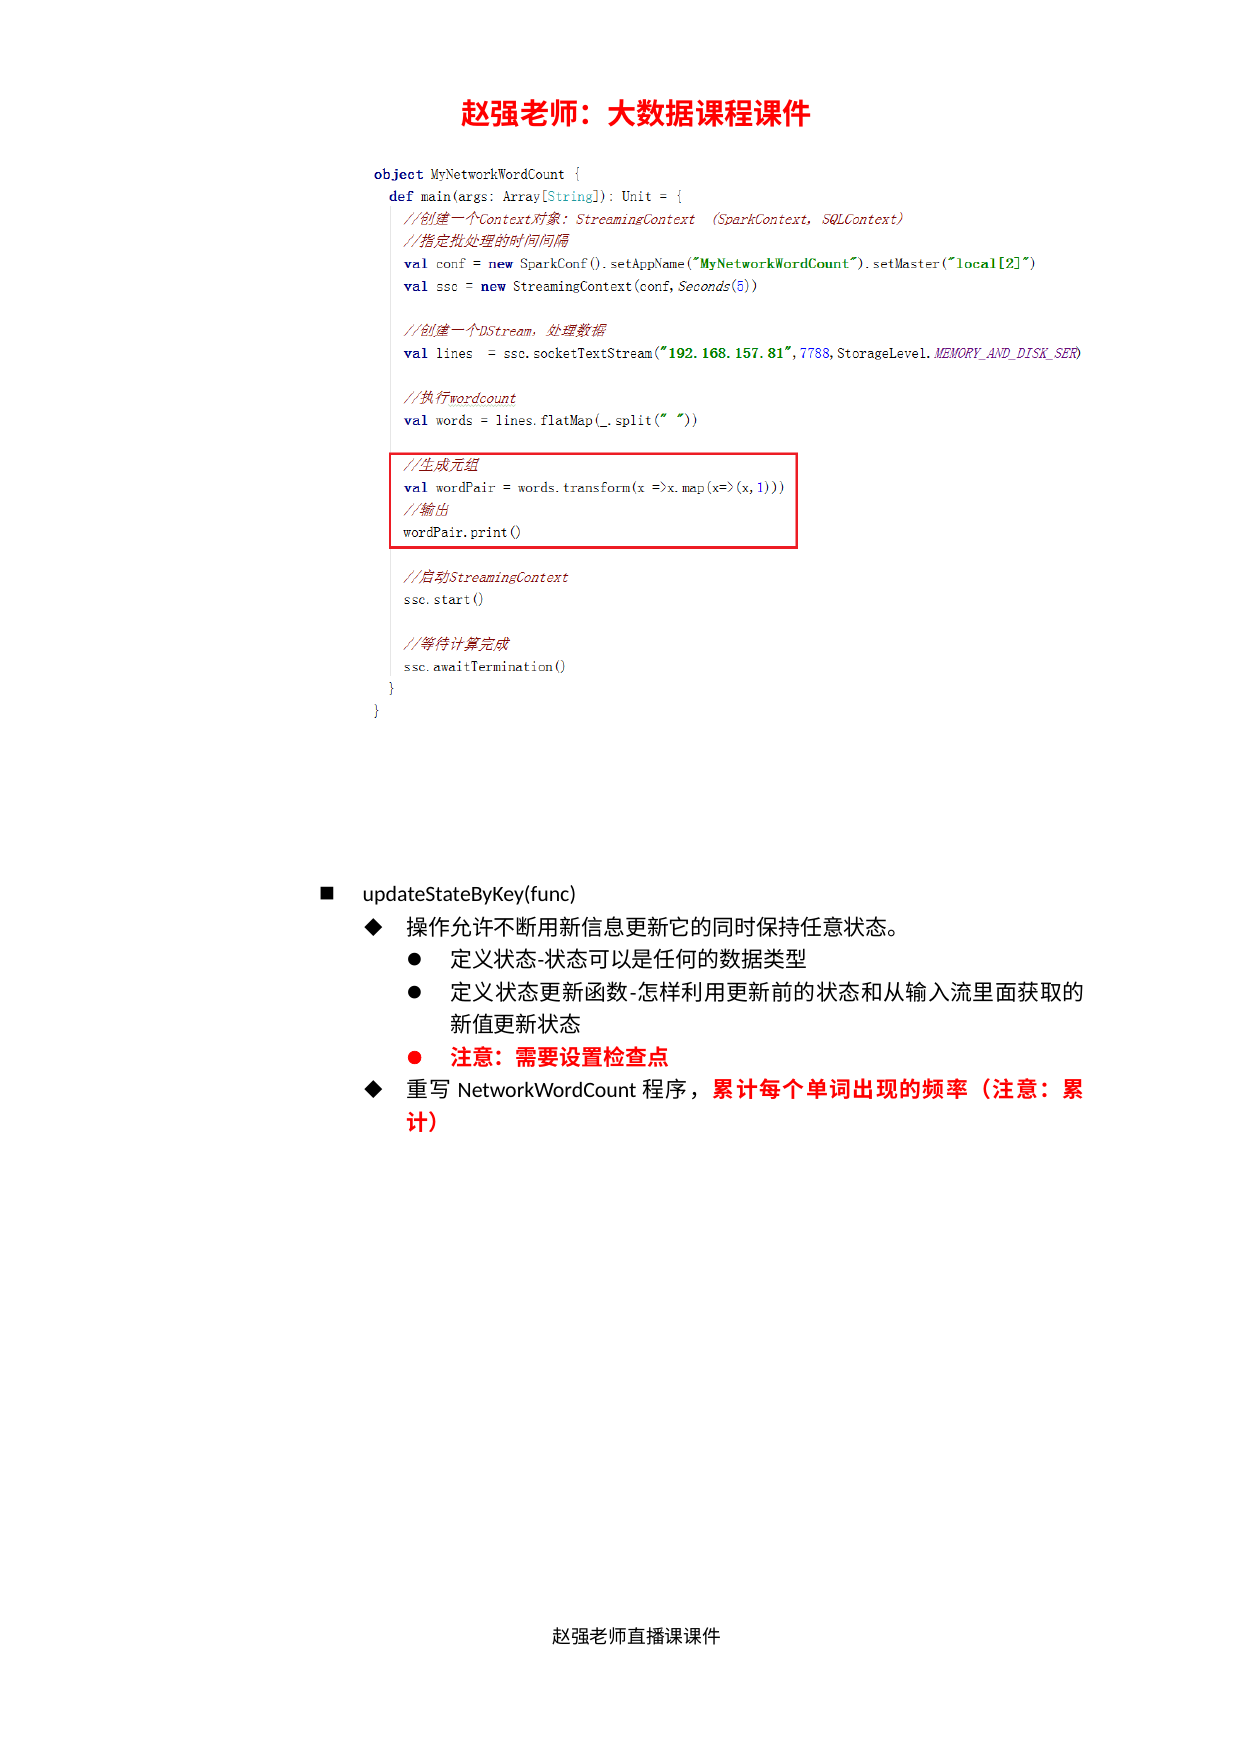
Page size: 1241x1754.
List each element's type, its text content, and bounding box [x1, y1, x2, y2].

list 重写NetworkWordCount程序，累计每个单词出现的频率（注意：累计） [362, 1072, 1085, 1137]
picture [365, 162, 1086, 724]
list updateStateByKey(func) [319, 877, 1085, 909]
list 操作允许不断用新信息更新它的同时保持任意状态。 [362, 909, 1085, 942]
list 定义状态更新函数-怎样利用更新前的状态和从输入流里面获取的新值更新状态 [406, 974, 1085, 1039]
list 定义状态-状态可以是任何的数据类型 [406, 942, 1085, 974]
list 注意：需要设置检查点 [406, 1039, 1085, 1072]
